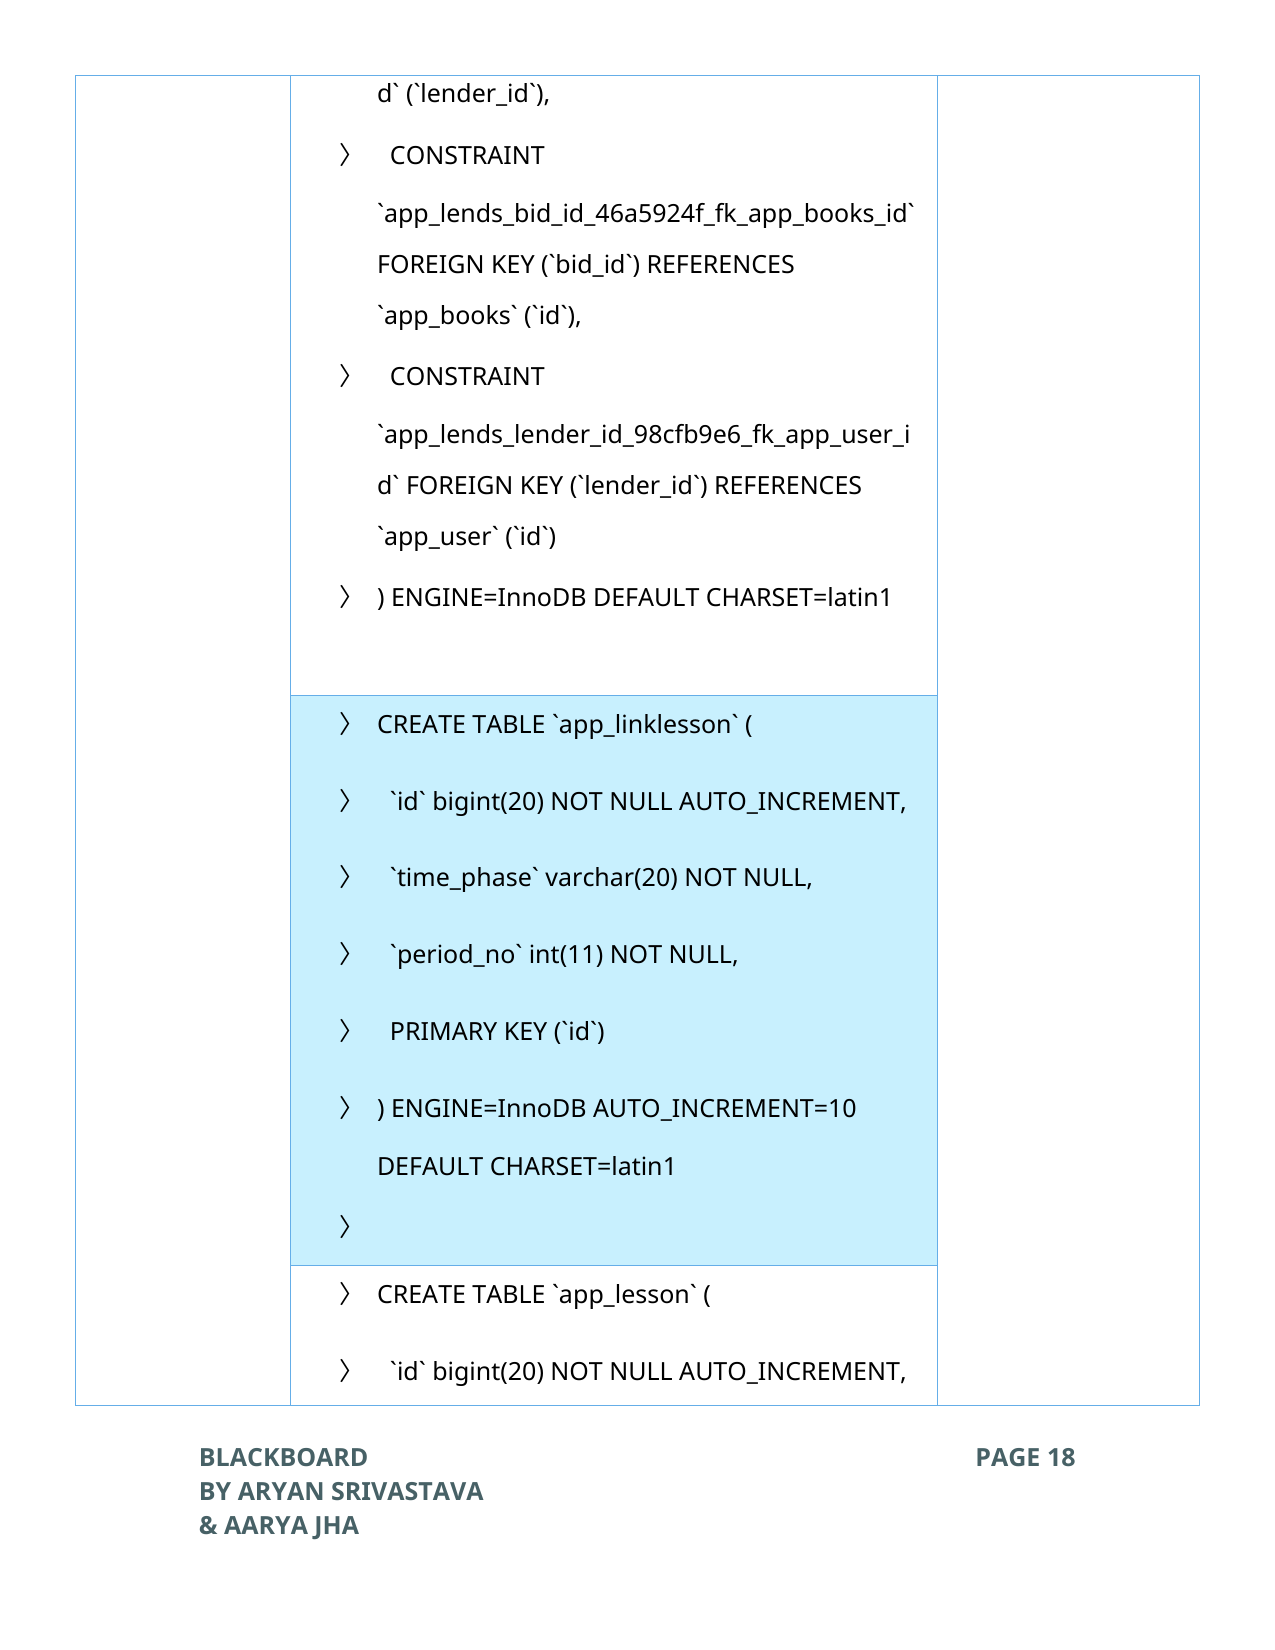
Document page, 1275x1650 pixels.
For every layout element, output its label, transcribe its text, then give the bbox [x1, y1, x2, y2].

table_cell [291, 76, 937, 695]
table_cell CREATE TABLE `app_linklesson` ( `id` bigint(20) NOT NULL AUTO_INCREMENT, `time_phase` varchar(20) NOT NULL, `period_no` int(11) NOT NULL, PRIMARY KEY (`id`) ) ENGINE=InnoDB AUTO_INCREMENT=10 DEFAULT CHARSET=latin1 [291, 696, 937, 1265]
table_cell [291, 1266, 937, 1405]
